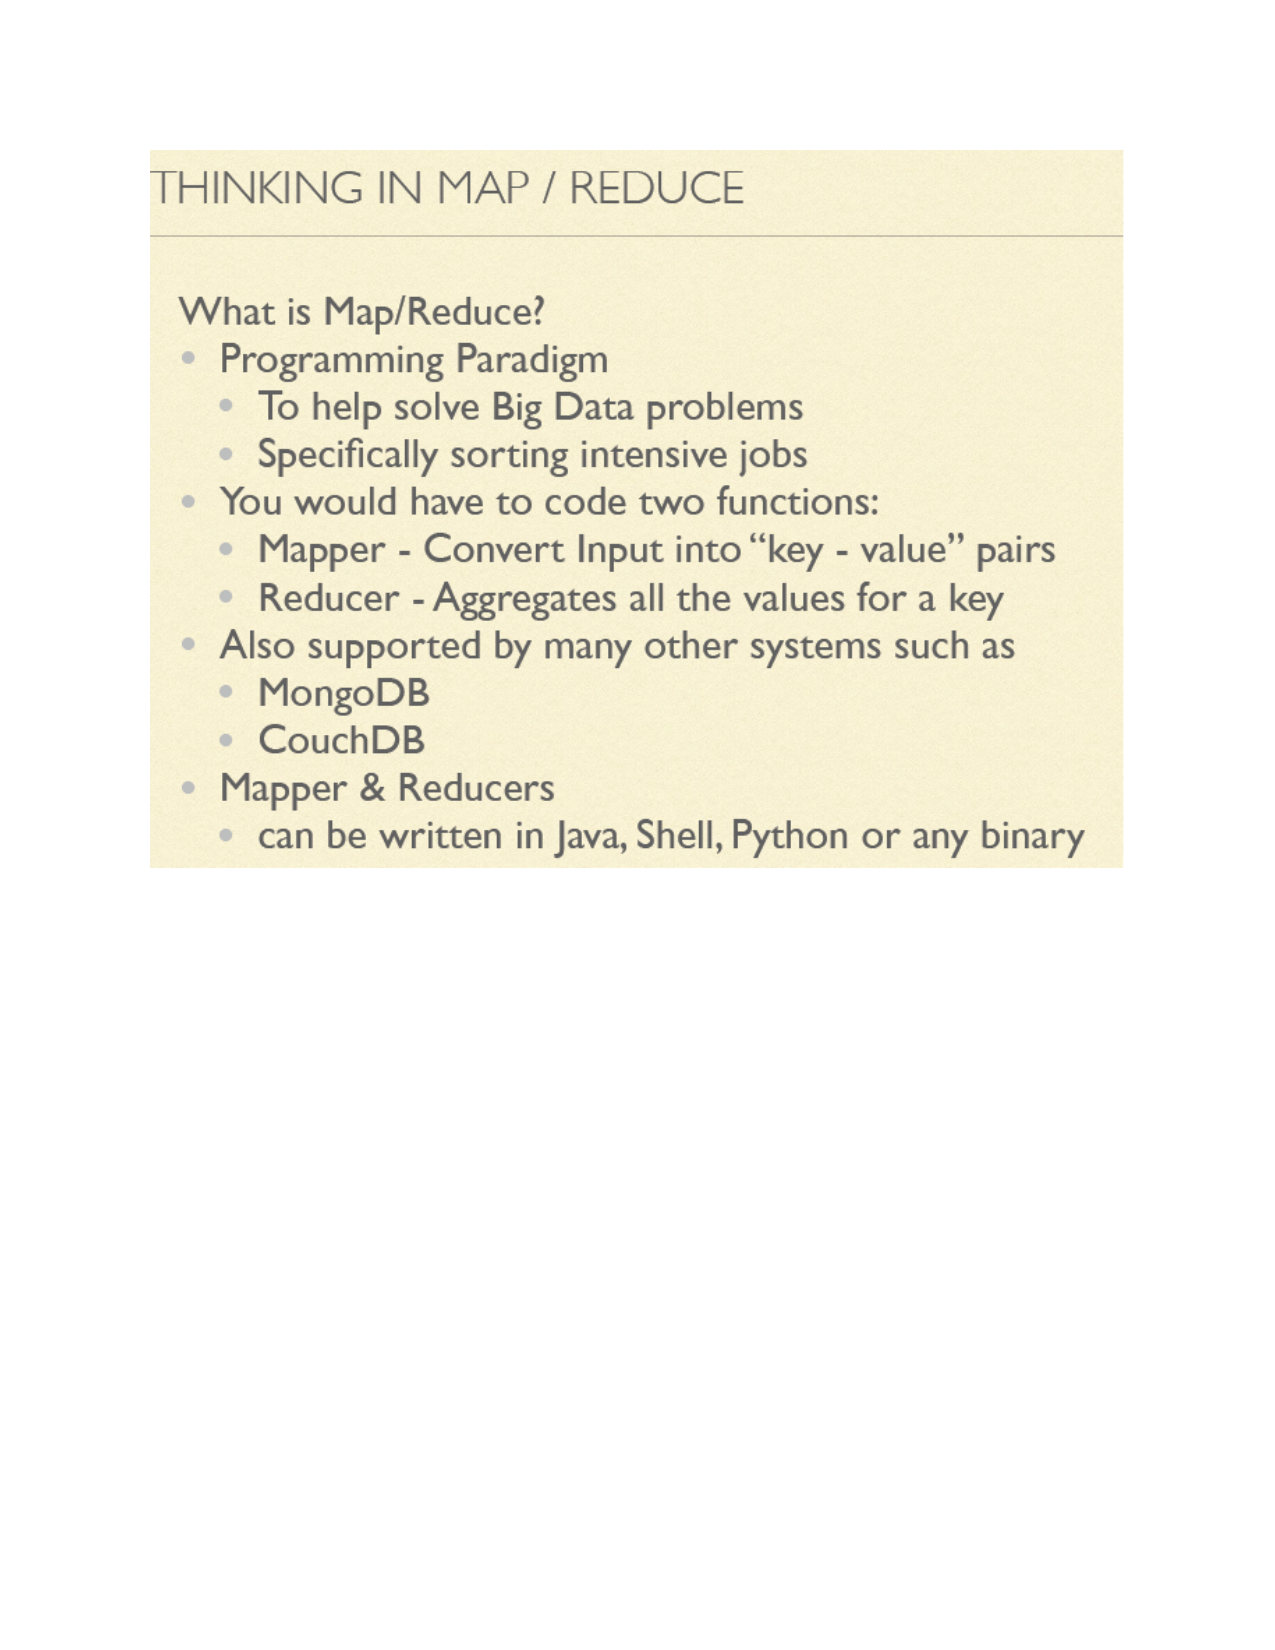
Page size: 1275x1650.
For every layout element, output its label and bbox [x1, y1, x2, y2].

picture [150, 150, 1124, 868]
